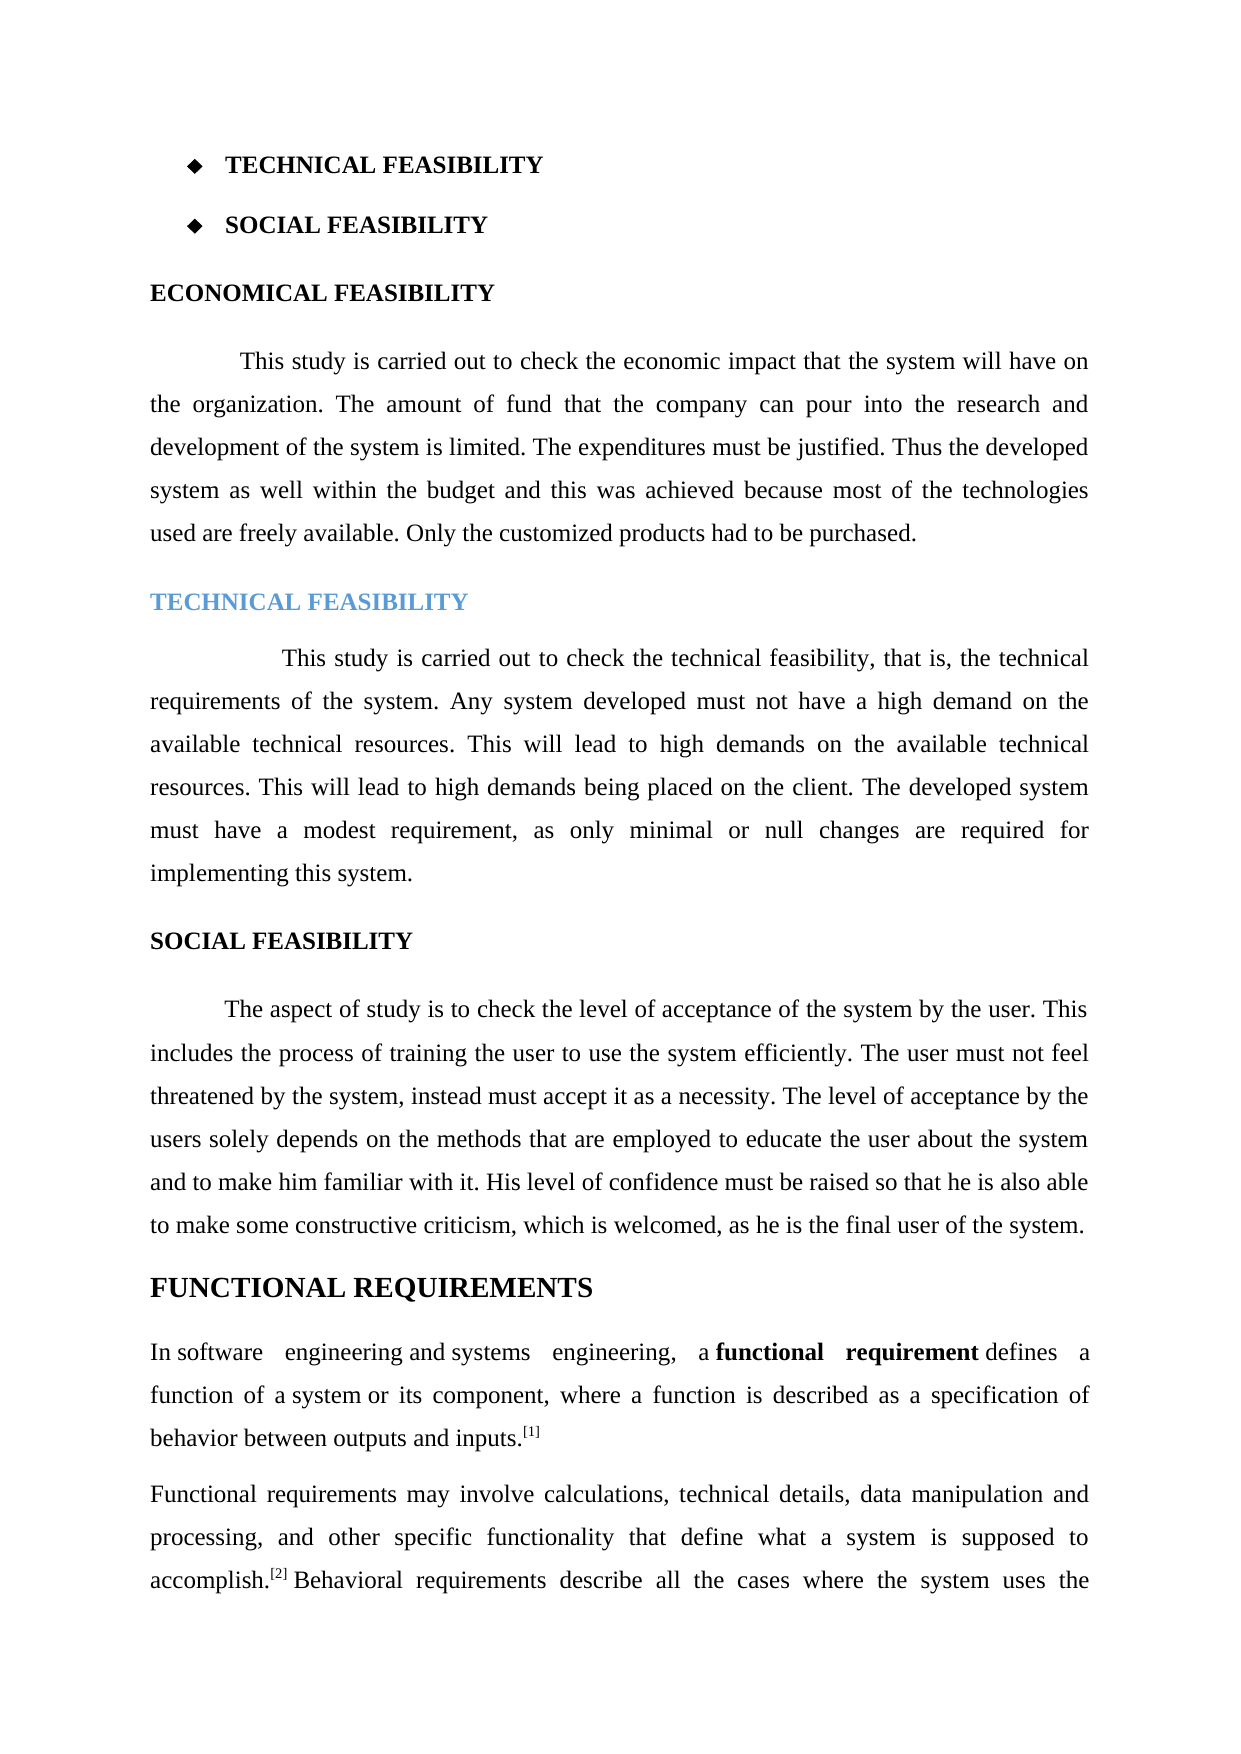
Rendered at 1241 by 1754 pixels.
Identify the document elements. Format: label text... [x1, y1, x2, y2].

text FUNCTIONAL REQUIREMENTS [150, 1270, 1090, 1303]
list TECHNICAL FEASIBILITY [187, 150, 1090, 179]
text This study is carried out to check the economic impact that the system will have on the organization. The amount of fund that the company can pour into the research and development of the system is limited. The expenditures must be justified. Thus the developed system as well within the budget and this was achieved because most of the technologies used are freely available. Only the customized products had to be purchased. [150, 346, 1090, 547]
text This study is carried out to check the technical feasibility, that is, the technical requirements of the system. Any system developed must not have a high demand on the available technical resources. This will lead to high demands on the available technical resources. This will lead to high demands being placed on the client. The developed system must have a modest requirement, as only minimal or null changes are required for implementing this system. [150, 643, 1090, 887]
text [150, 1479, 1090, 1594]
subtitle TECHNICAL FEASIBILITY [150, 587, 1090, 615]
text The aspect of study is to check the level of acceptance of the system by the user. This includes the process of training the user to use the system efficiently. The user must not feel threatened by the system, instead must accept it as a necessity. The level of acceptance by the users solely depends on the methods that are employed to educate the user about the system and to make him familiar with it. His level of confidence must be raised so that he is also able to make some constructive criticism, which is welcomed, as he is the final user of the system. [150, 994, 1090, 1239]
text ECONOMICAL FEASIBILITY [150, 278, 1090, 307]
list SOCIAL FEASIBILITY [187, 210, 1090, 238]
text SOCIAL FEASIBILITY [150, 926, 1090, 955]
text In software engineering and systems engineering, a functional requirement defines a function of a system or its component, where a function is described as a specification of behavior between outputs and inputs.[1] [150, 1337, 1090, 1452]
